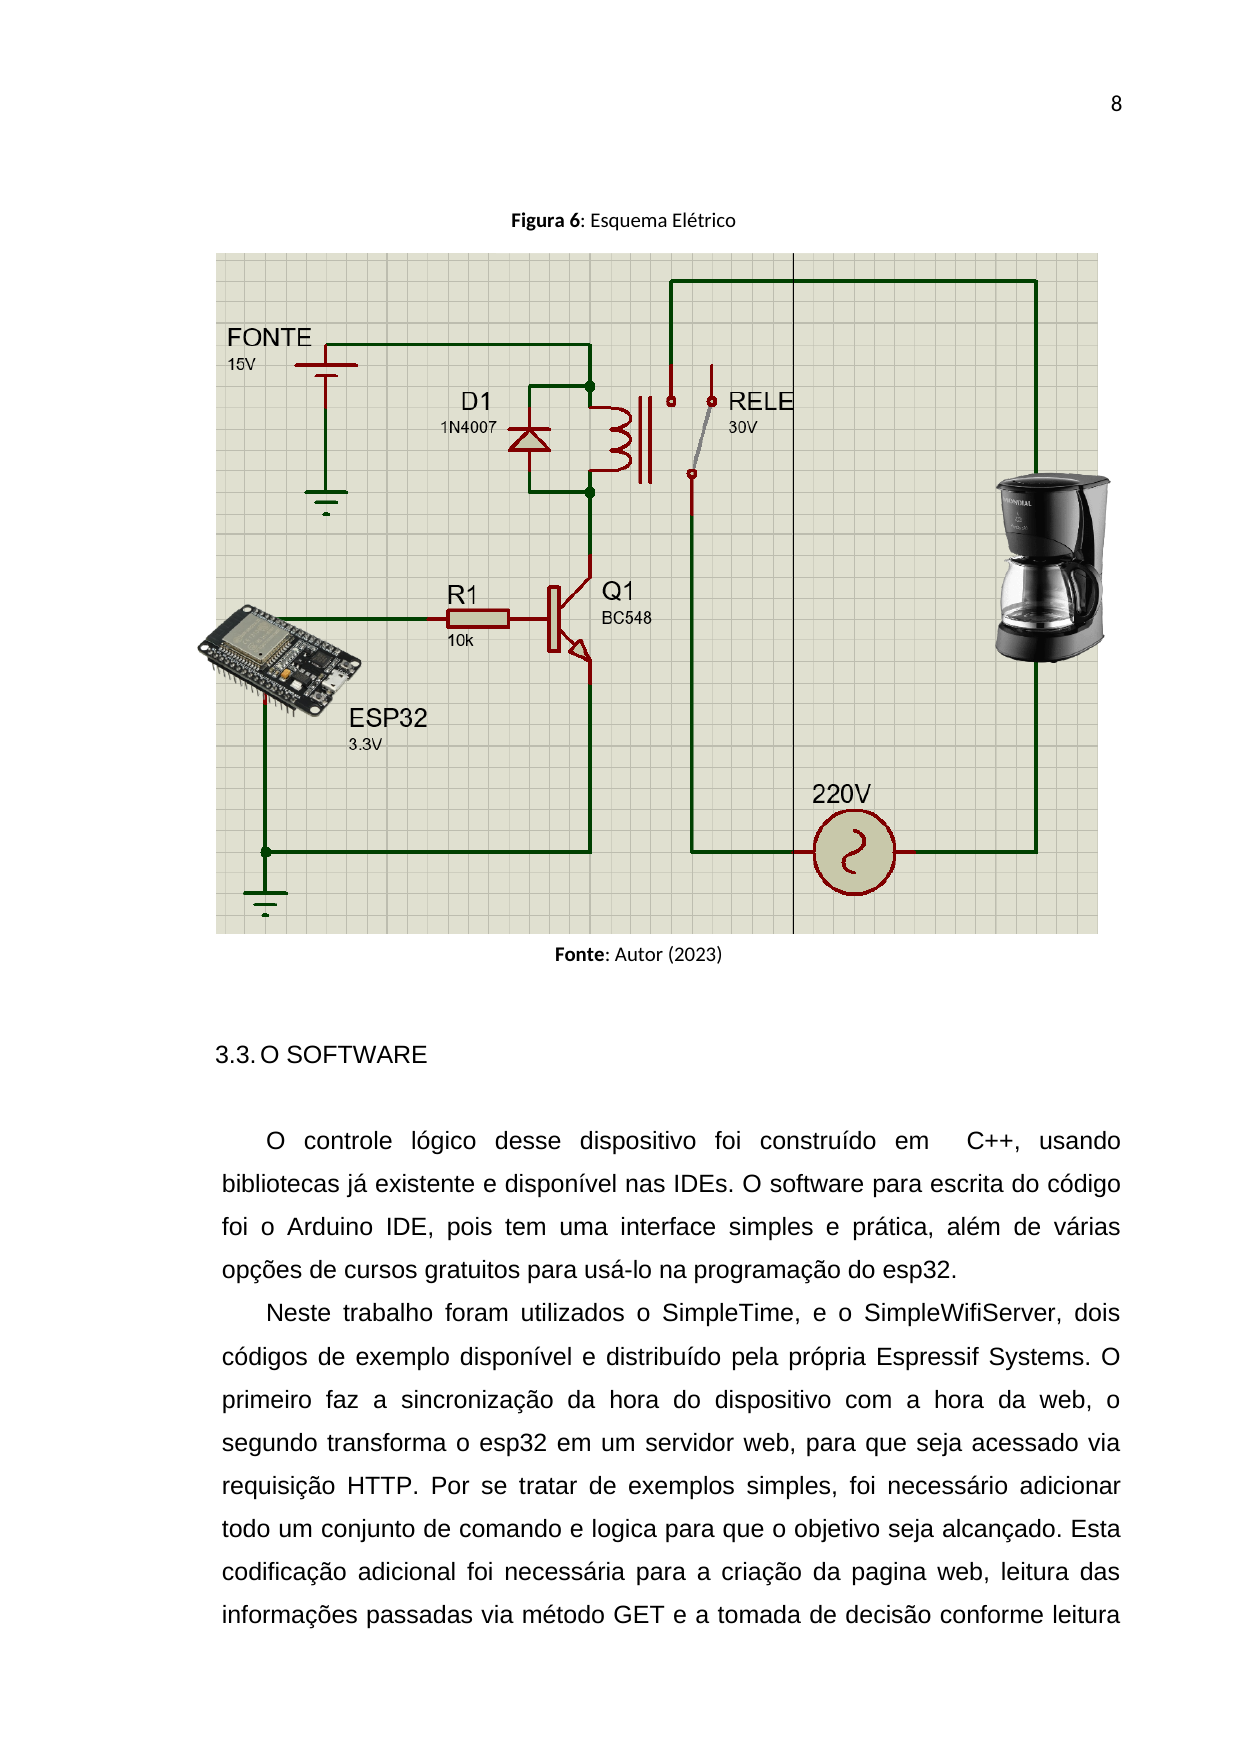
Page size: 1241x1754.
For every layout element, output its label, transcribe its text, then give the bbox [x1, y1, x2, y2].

picture [184, 253, 1118, 934]
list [222, 1298, 1122, 1629]
list O controle lógico desse dispositivo foi construído em C++, usando bibliotecas já existente e disponível nas IDEs. O software para escrita do código foi o Arduino IDE, pois tem uma interface simples e prática, além de várias opções de cursos gratuitos para usá-lo na programação do esp32. [222, 1126, 1122, 1284]
list O SOFTWARE [215, 1040, 1122, 1068]
